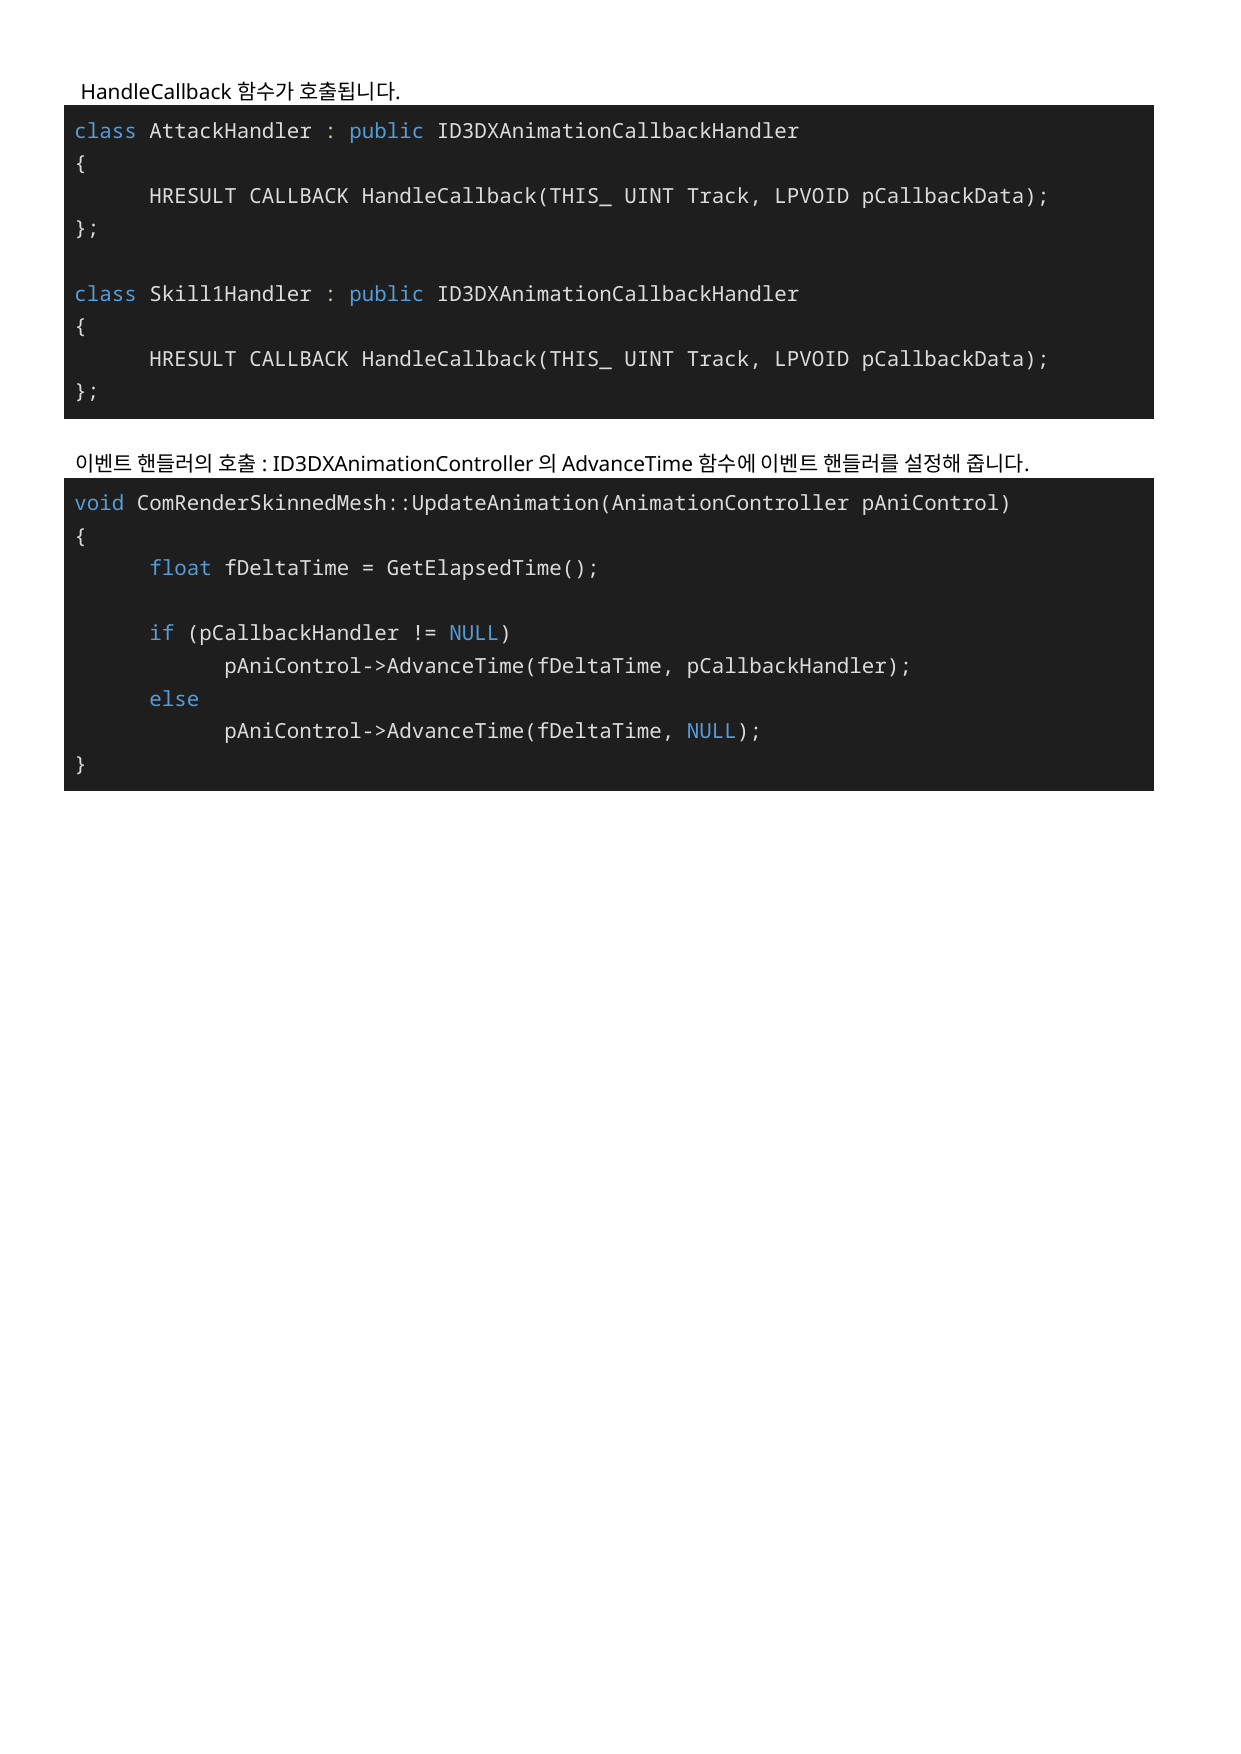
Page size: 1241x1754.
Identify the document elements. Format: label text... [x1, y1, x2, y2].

table_header class AttackHandler : public ID3DXAnimationCallbackHandler { HRESULT CALLBACK HandleCallback(THIS_ UINT Track, LPVOID pCallbackData); }; class Skill1Handler : public ID3DXAnimationCallbackHandler { HRESULT CALLBACK HandleCallback(THIS_ UINT Track, LPVOID pCallbackData); }; [64, 105, 1154, 419]
text HandleCallback 함수가 호출됩니다. [75, 75, 1165, 105]
table_header void ComRenderSkinnedMesh::UpdateAnimation(AnimationController pAniControl) { float fDeltaTime = GetElapsedTime(); if (pCallbackHandler != NULL) pAniControl->AdvanceTime(fDeltaTime, pCallbackHandler); else pAniControl->AdvanceTime(fDeltaTime, NULL); } [64, 478, 1154, 791]
text 이벤트 핸들러의 호출 : ID3DXAnimationController의 AdvanceTime 함수에 이벤트 핸들러를 설정해 줍니다. [75, 447, 1165, 478]
